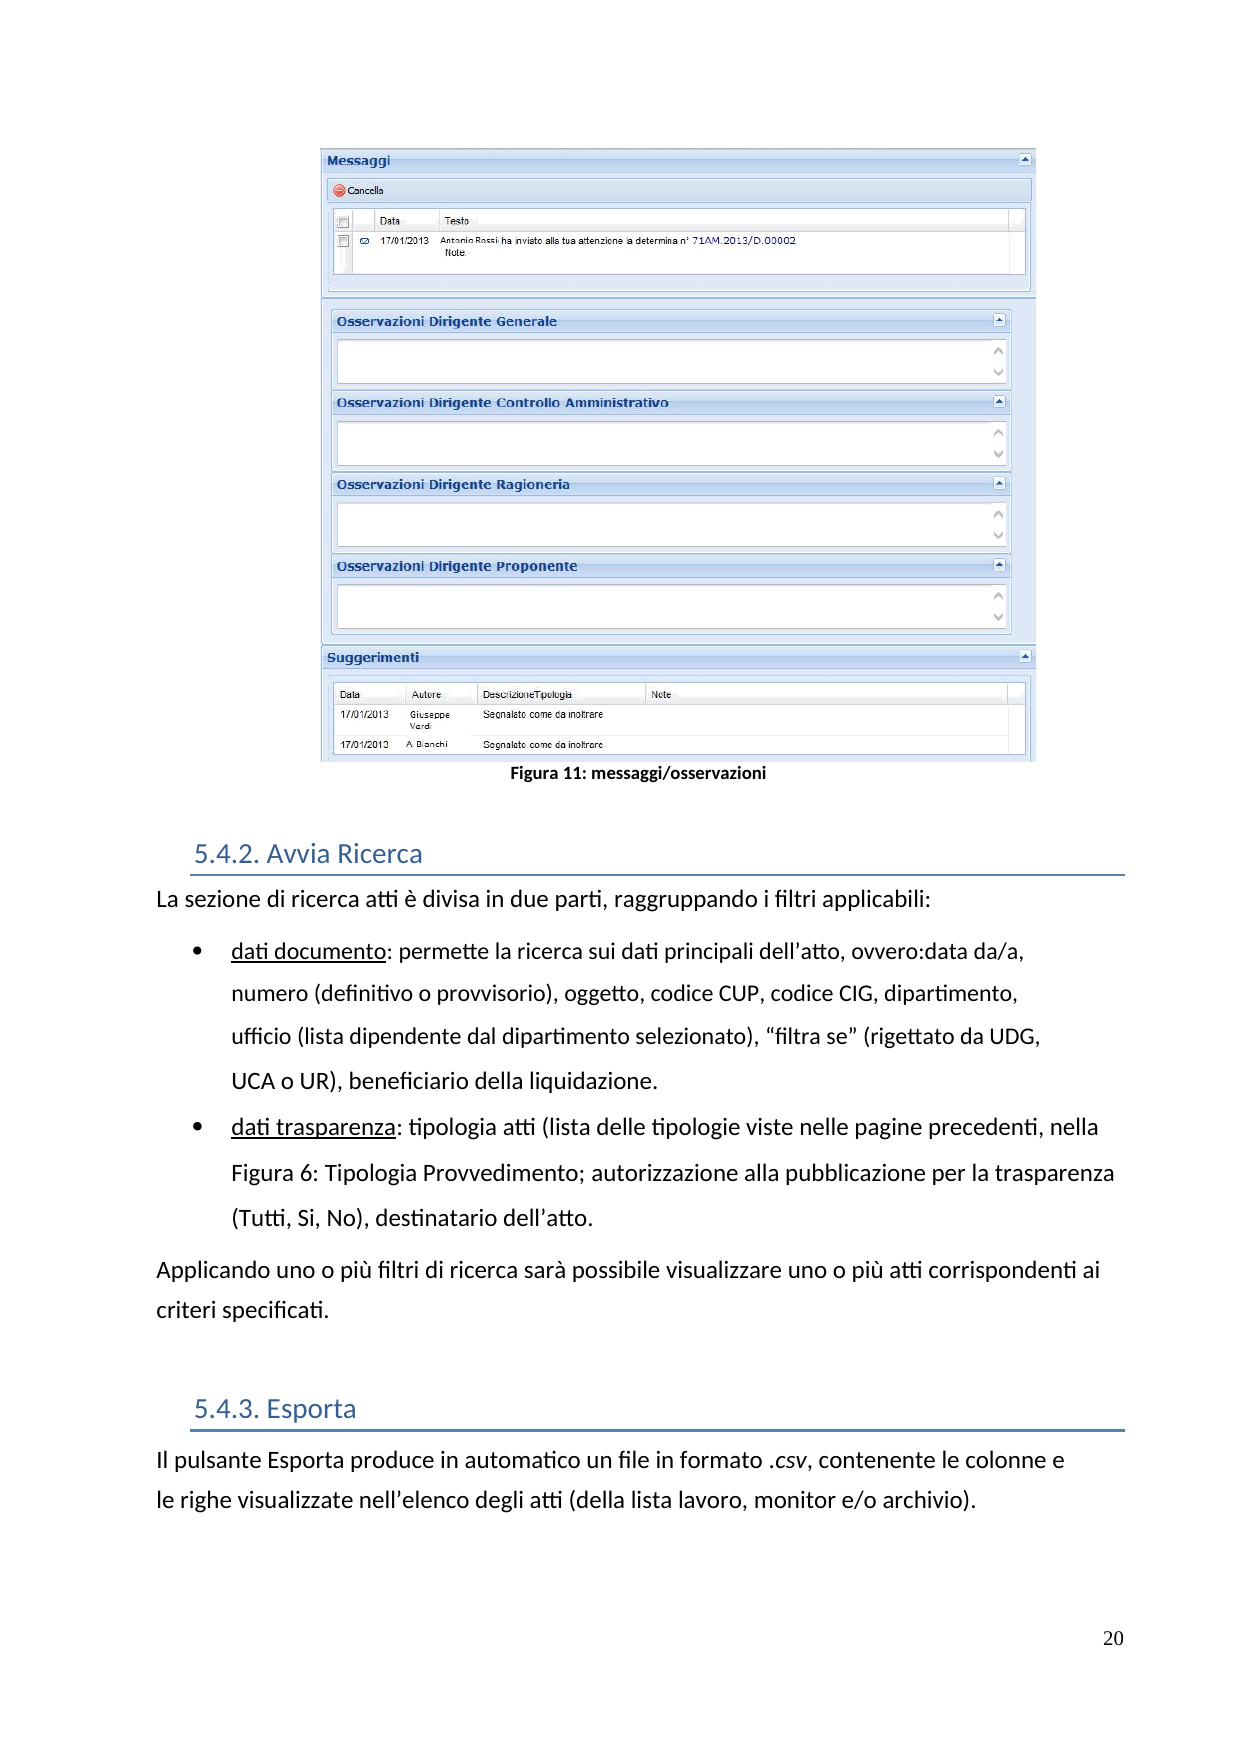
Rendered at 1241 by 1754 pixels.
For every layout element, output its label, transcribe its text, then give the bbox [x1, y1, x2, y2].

list dati documento: permette la ricerca sui dati principali dell’atto, ovvero:data da/a, numero (definitivo o provvisorio), oggetto, codice CUP, codice CIG, dipartimento, ufficio (lista dipendente dal dipartimento selezionato), “filtra se” (rigettato da UDG, [193, 936, 1078, 1050]
text UCA o UR), beneficiario della liquidazione. [231, 1065, 1123, 1096]
text 5.4.3. Esporta [194, 1391, 1123, 1426]
text Il pulsante Esporta produce in automatico un file in formato .csv, contenente le colonne e le righe visualizzate nell’elenco degli atti (della lista lavoro, monitor e/o archivio). [156, 1444, 1088, 1514]
text 20 [156, 1626, 1123, 1650]
text La sezione di ricerca atti è divisa in due parti, raggruppando i filtri applicabili: [156, 883, 1123, 914]
text Figura 11: messaggi/osservazioni [510, 761, 1123, 784]
list dati trasparenza: tipologia atti (lista delle tipologie viste nelle pagine precedenti, nella [193, 1111, 1123, 1141]
text Applicando uno o più filtri di ricerca sarà possibile visualizzare uno o più atti corrispondenti ai criteri specificati. [156, 1254, 1103, 1324]
picture [190, 1428, 1125, 1432]
text 5.4.2. Avvia Ricerca [194, 836, 1123, 871]
text (Tutti, Si, No), destinatario dell’atto. [231, 1203, 1123, 1233]
text Figura 6: Tipologia Provvedimento; autorizzazione alla pubblicazione per la trasparenza [231, 1157, 1123, 1187]
picture [320, 148, 1037, 762]
